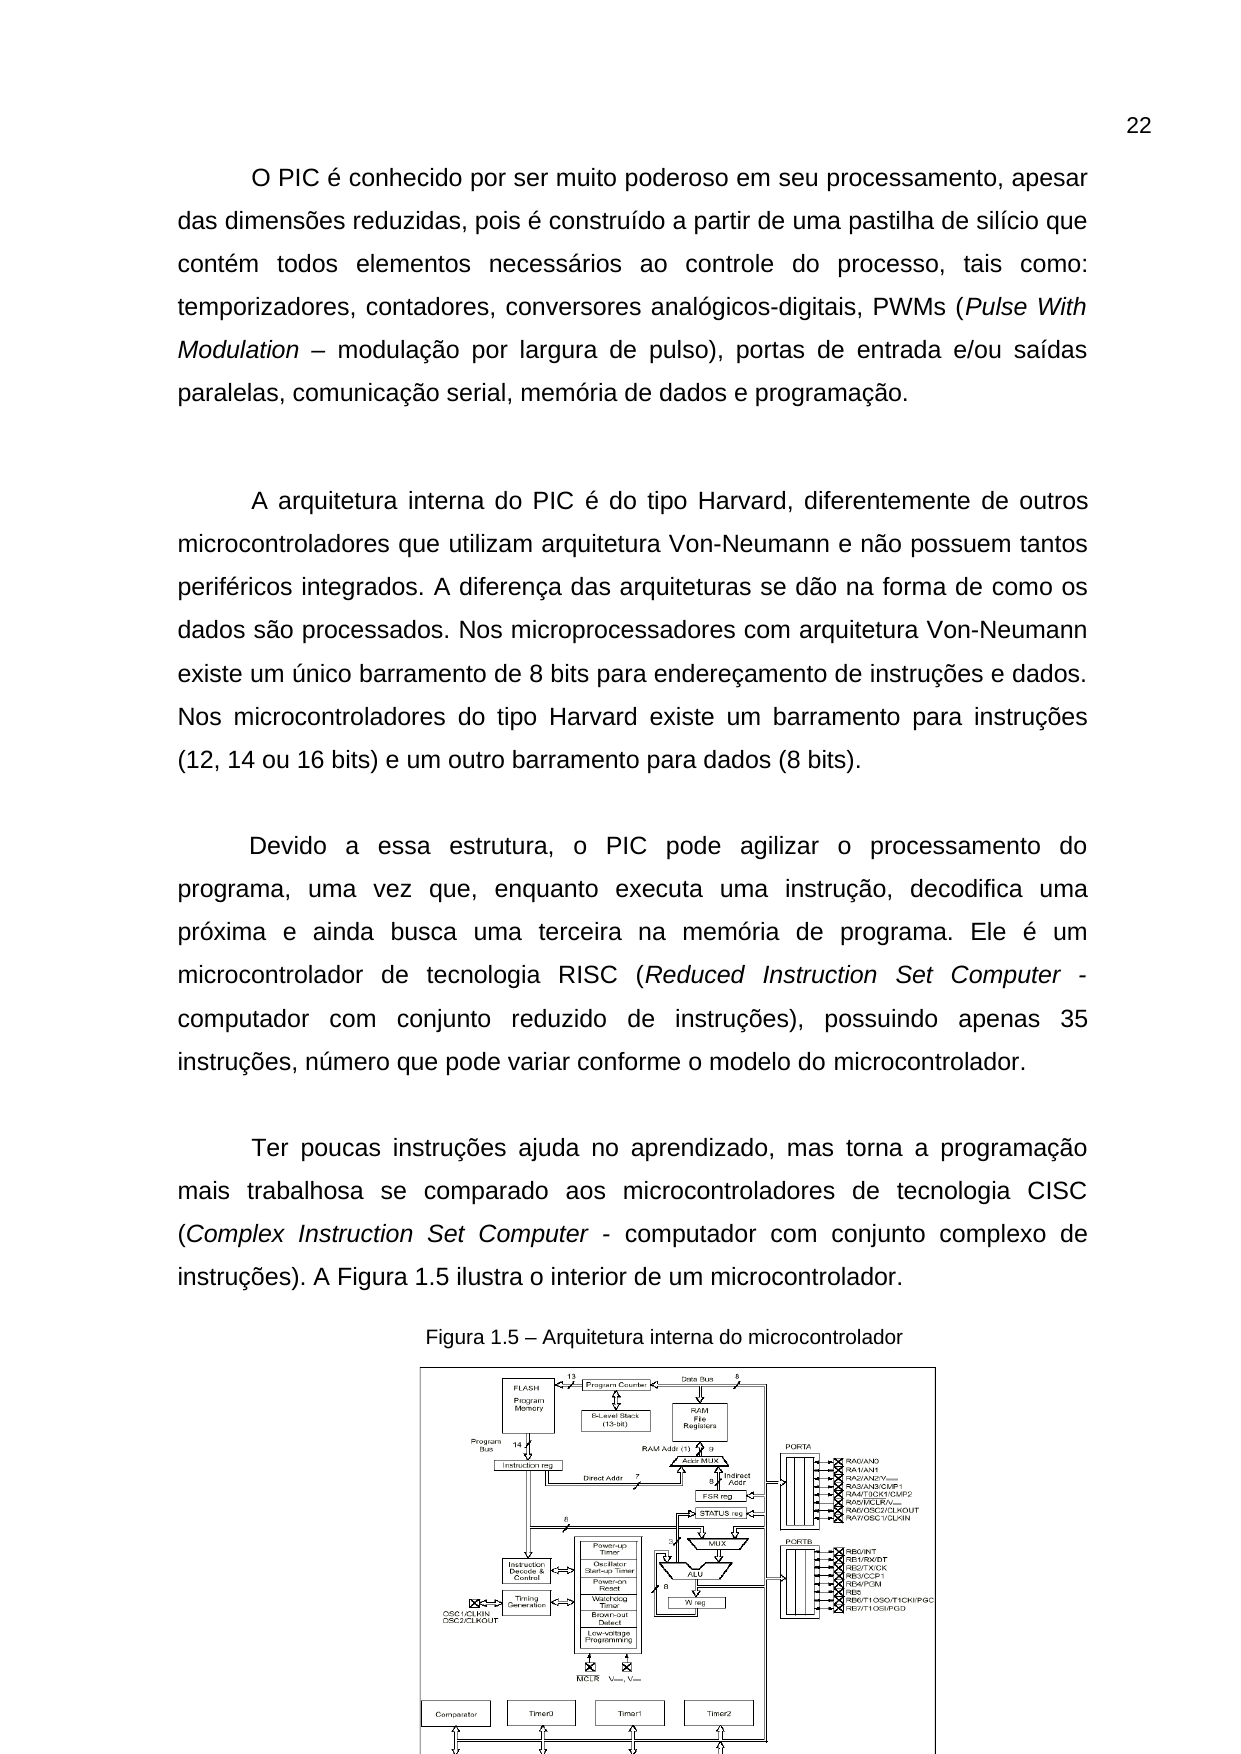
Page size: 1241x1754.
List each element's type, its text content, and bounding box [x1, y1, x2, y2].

text O PIC é conhecido por ser muito poderoso em seu processamento, apesar das dimensões reduzidas, pois é construído a partir de uma pastilha de silício que contém todos elementos necessários ao controle do processo, tais como: temporizadores, contadores, conversores analógicos-digitais, PWMs (Pulse With Modulation – modulação por largura de pulso), portas de entrada e/ou saídas paralelas, comunicação serial, memória de dados e programação. [177, 162, 1089, 407]
text Figura 1.5 – Arquitetura interna do microcontrolador [177, 1324, 1152, 1348]
text Ter poucas instruções ajuda no aprendizado, mas torna a programação mais trabalhosa se comparado aos microcontroladores de tecnologia CISC (Complex Instruction Set Computer - computador com conjunto complexo de instruções). A Figura 1.5 ilustra o interior de um microcontrolador. [177, 1133, 1089, 1291]
text Devido a essa estrutura, o PIC pode agilizar o processamento do programa, uma vez que, enquanto executa uma instrução, decodifica uma próxima e ainda busca uma terceira na memória de programa. Ele é um microcontrolador de tecnologia RISC (Reduced Instruction Set Computer - computador com conjunto reduzido de instruções), possuindo apenas 35 instruções, número que pode variar conforme o modelo do microcontrolador. [177, 831, 1089, 1075]
picture [421, 1373, 934, 1754]
text A arquitetura interna do PIC é do tipo Harvard, diferentemente de outros microcontroladores que utilizam arquitetura Von-Neumann e não possuem tantos periféricos integrados. A diferença das arquiteturas se dão na forma de como os dados são processados. Nos microprocessadores com arquitetura Von-Neumann existe um único barramento de 8 bits para endereçamento de instruções e dados. Nos microcontroladores do tipo Harvard existe um barramento para instruções (12, 14 ou 16 bits) e um outro barramento para dados (8 bits). [177, 486, 1089, 773]
